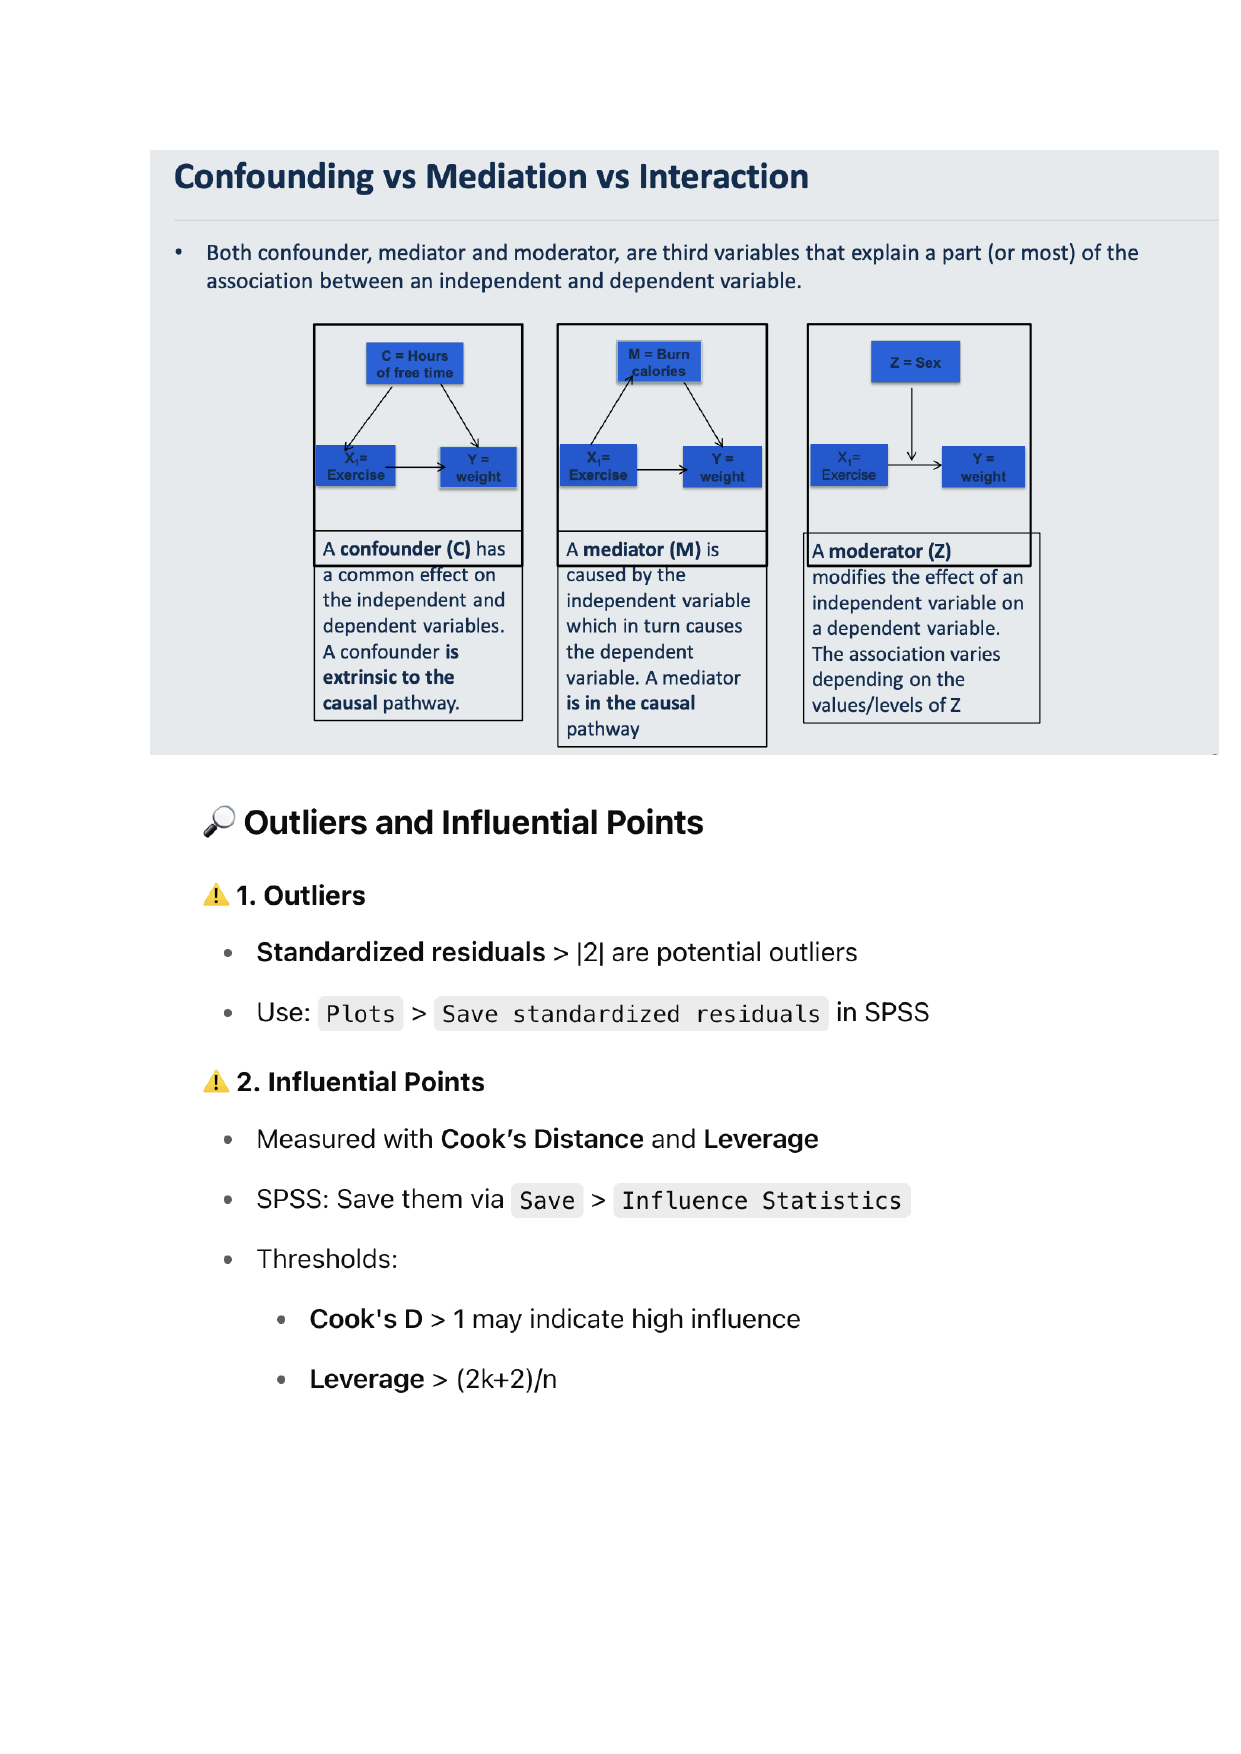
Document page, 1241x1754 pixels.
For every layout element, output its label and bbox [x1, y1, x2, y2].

picture [150, 776, 1091, 1436]
picture [150, 150, 1219, 755]
